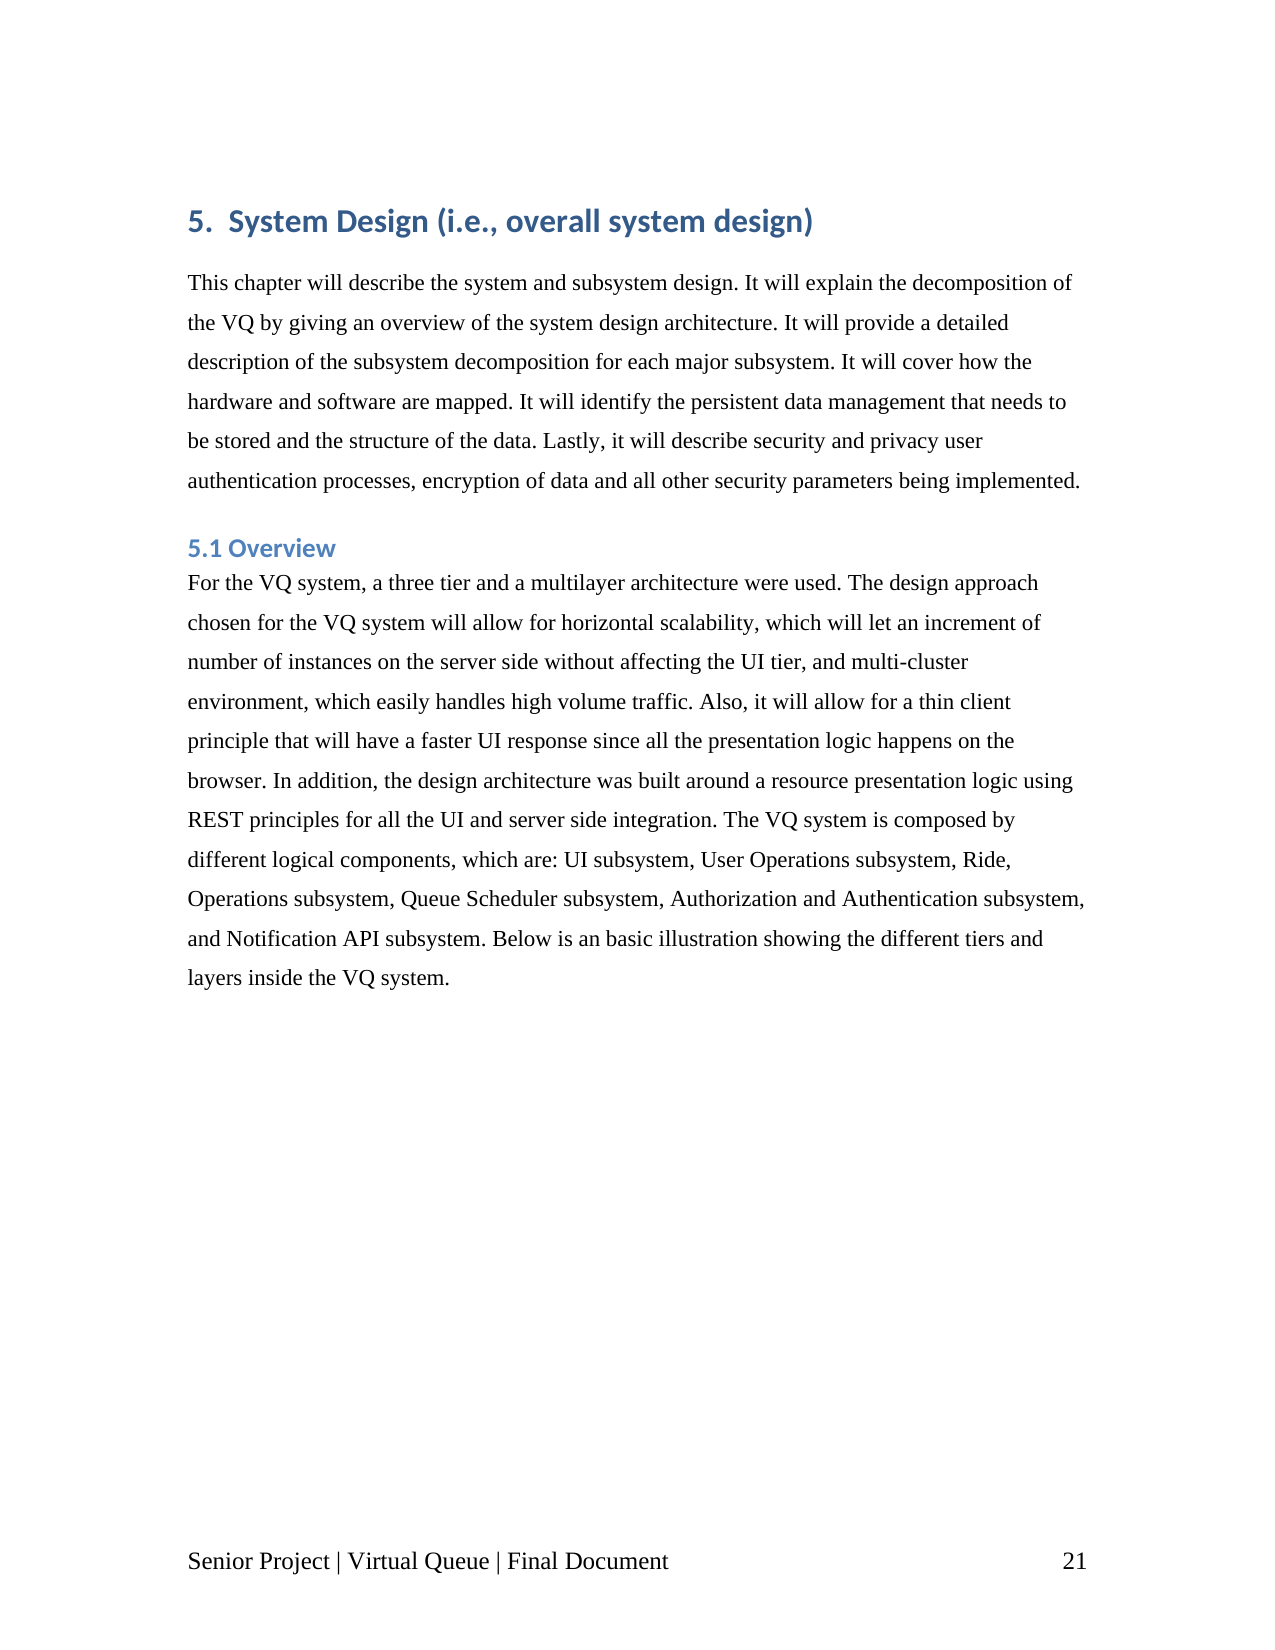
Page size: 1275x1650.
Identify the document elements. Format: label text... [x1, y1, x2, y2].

text This chapter will describe the system and subsystem design. It will explain the decomposition of the VQ by giving an overview of the system design architecture. It will provide a detailed description of the subsystem decomposition for each major subsystem. It will cover how the hardware and software are mapped. It will identify the persistent data management that needs to be stored and the structure of the data. Lastly, it will describe security and privacy user authentication processes, encryption of data and all other security parameters being implemented. [187, 269, 1087, 493]
text For the VQ system, a three tier and a multilayer architecture were used. The design approach chosen for the VQ system will allow for horizontal scalability, which will let an increment of number of instances on the server side without affecting the UI tier, and multi-cluster environment, which easily handles high volume traffic. Also, it will allow for a thin client principle that will have a faster UI response since all the presentation logic happens on the browser. In addition, the design architecture was built around a resource presentation logic using REST principles for all the UI and server side integration. The VQ system is composed by different logical components, which are: UI subsystem, User Operations subsystem, Ride, Operations subsystem, Queue Scheduler subsystem, Authorization and Authentication subsystem, and Notification API subsystem. Below is an basic illustration showing the different tiers and layers inside the VQ system. [187, 569, 1087, 990]
subtitle 5.1 Overview [187, 531, 1087, 564]
subtitle 5. System Design (i.e., overall system design) [187, 200, 1087, 241]
